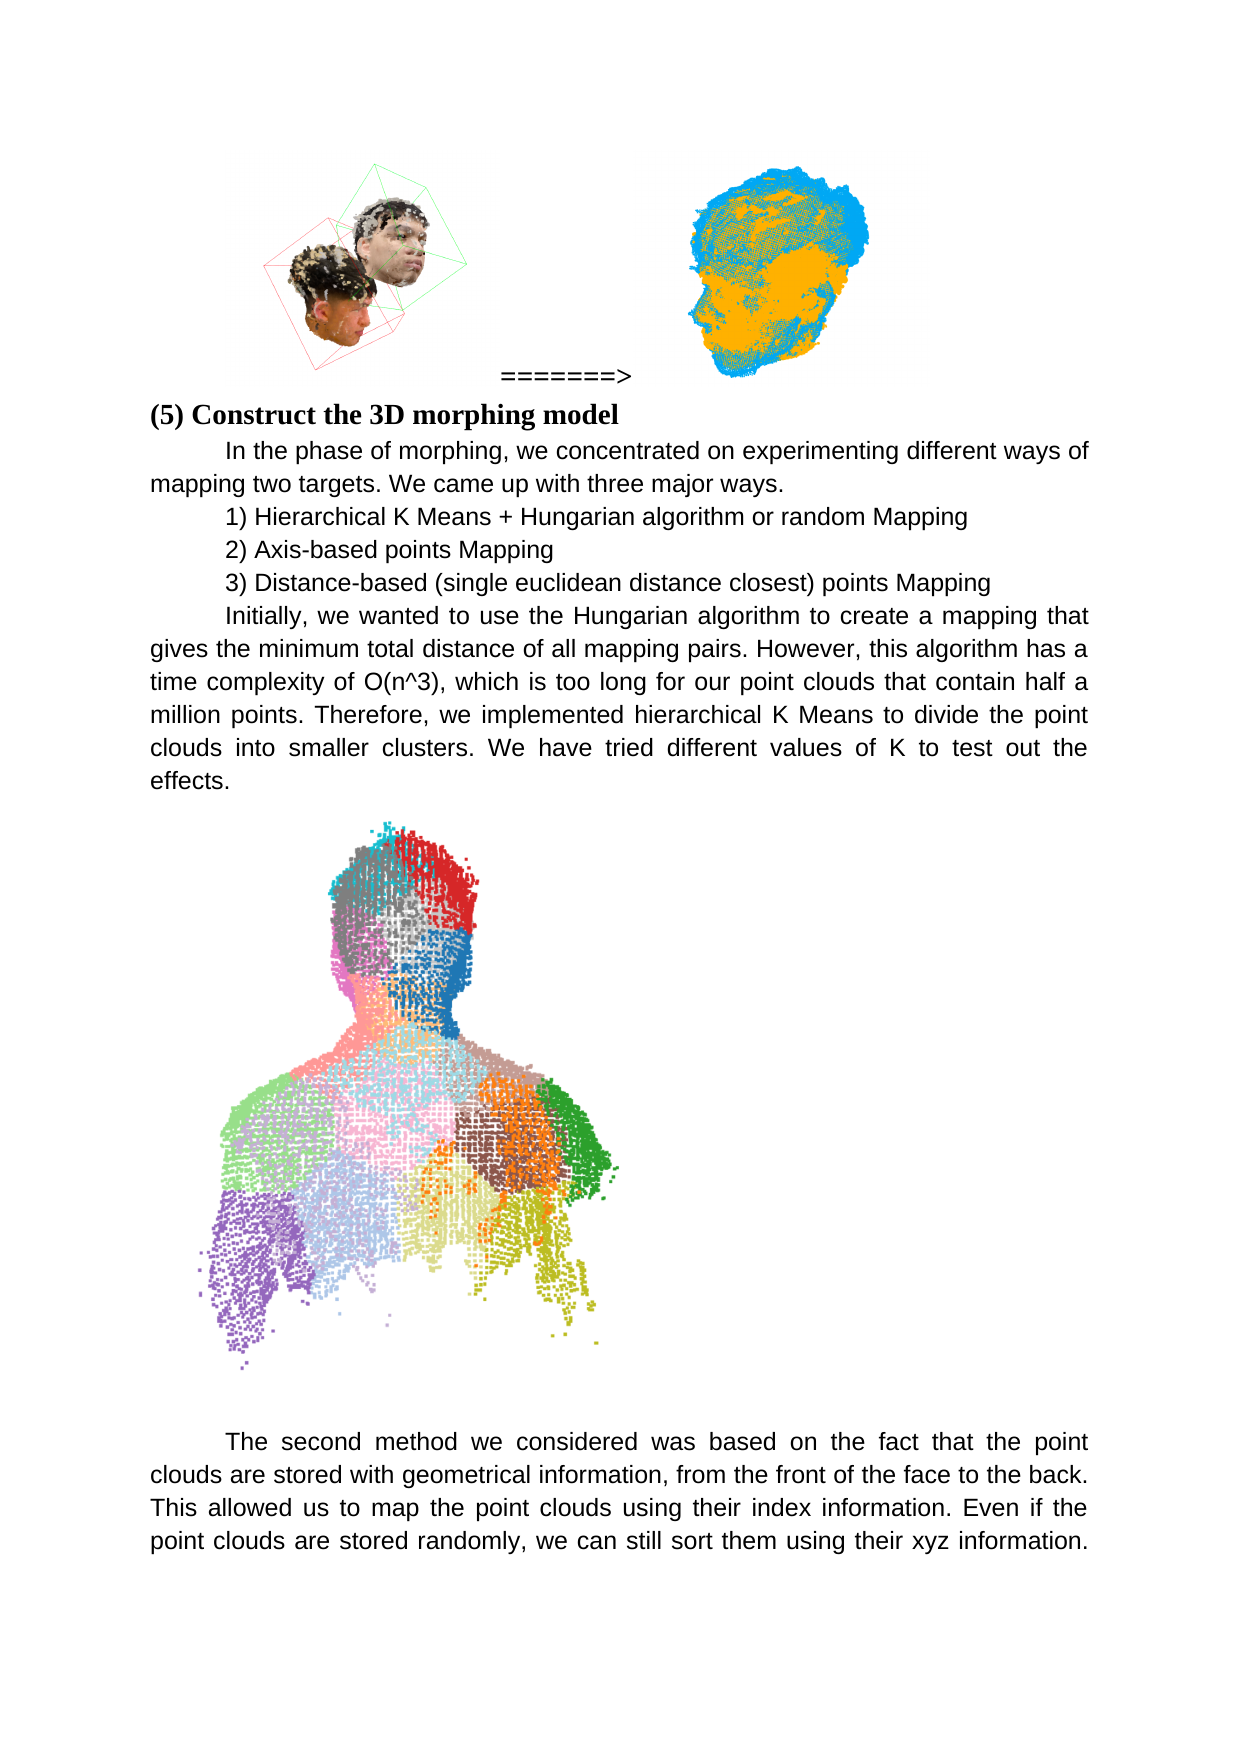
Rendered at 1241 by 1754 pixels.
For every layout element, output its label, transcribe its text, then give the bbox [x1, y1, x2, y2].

picture [225, 150, 501, 387]
picture [632, 150, 931, 387]
picture [151, 800, 641, 1389]
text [150, 1427, 1090, 1555]
text 1) Hierarchical K Means + Hungarian algorithm or random Mapping [225, 502, 1090, 531]
text 3) Distance-based (single euclidean distance closest) points Mapping [225, 568, 1090, 597]
text (5) Construct the 3D morphing model [150, 397, 1090, 431]
text Initially, we wanted to use the Hungarian algorithm to create a mapping that gives the minimum total distance of all mapping pairs. However, this algorithm has a time complexity of O(n^3), which is too long for our point clouds that contain half a million points. Therefore, we implemented hierarchical K Means to divide the point clouds into smaller clusters. We have tried different values of K to test out the effects. [150, 601, 1090, 795]
text In the phase of morphing, we concentrated on experimenting different ways of mapping two targets. We came up with three major ways. [150, 436, 1090, 498]
text 2) Axis-based points Mapping [225, 535, 1090, 564]
